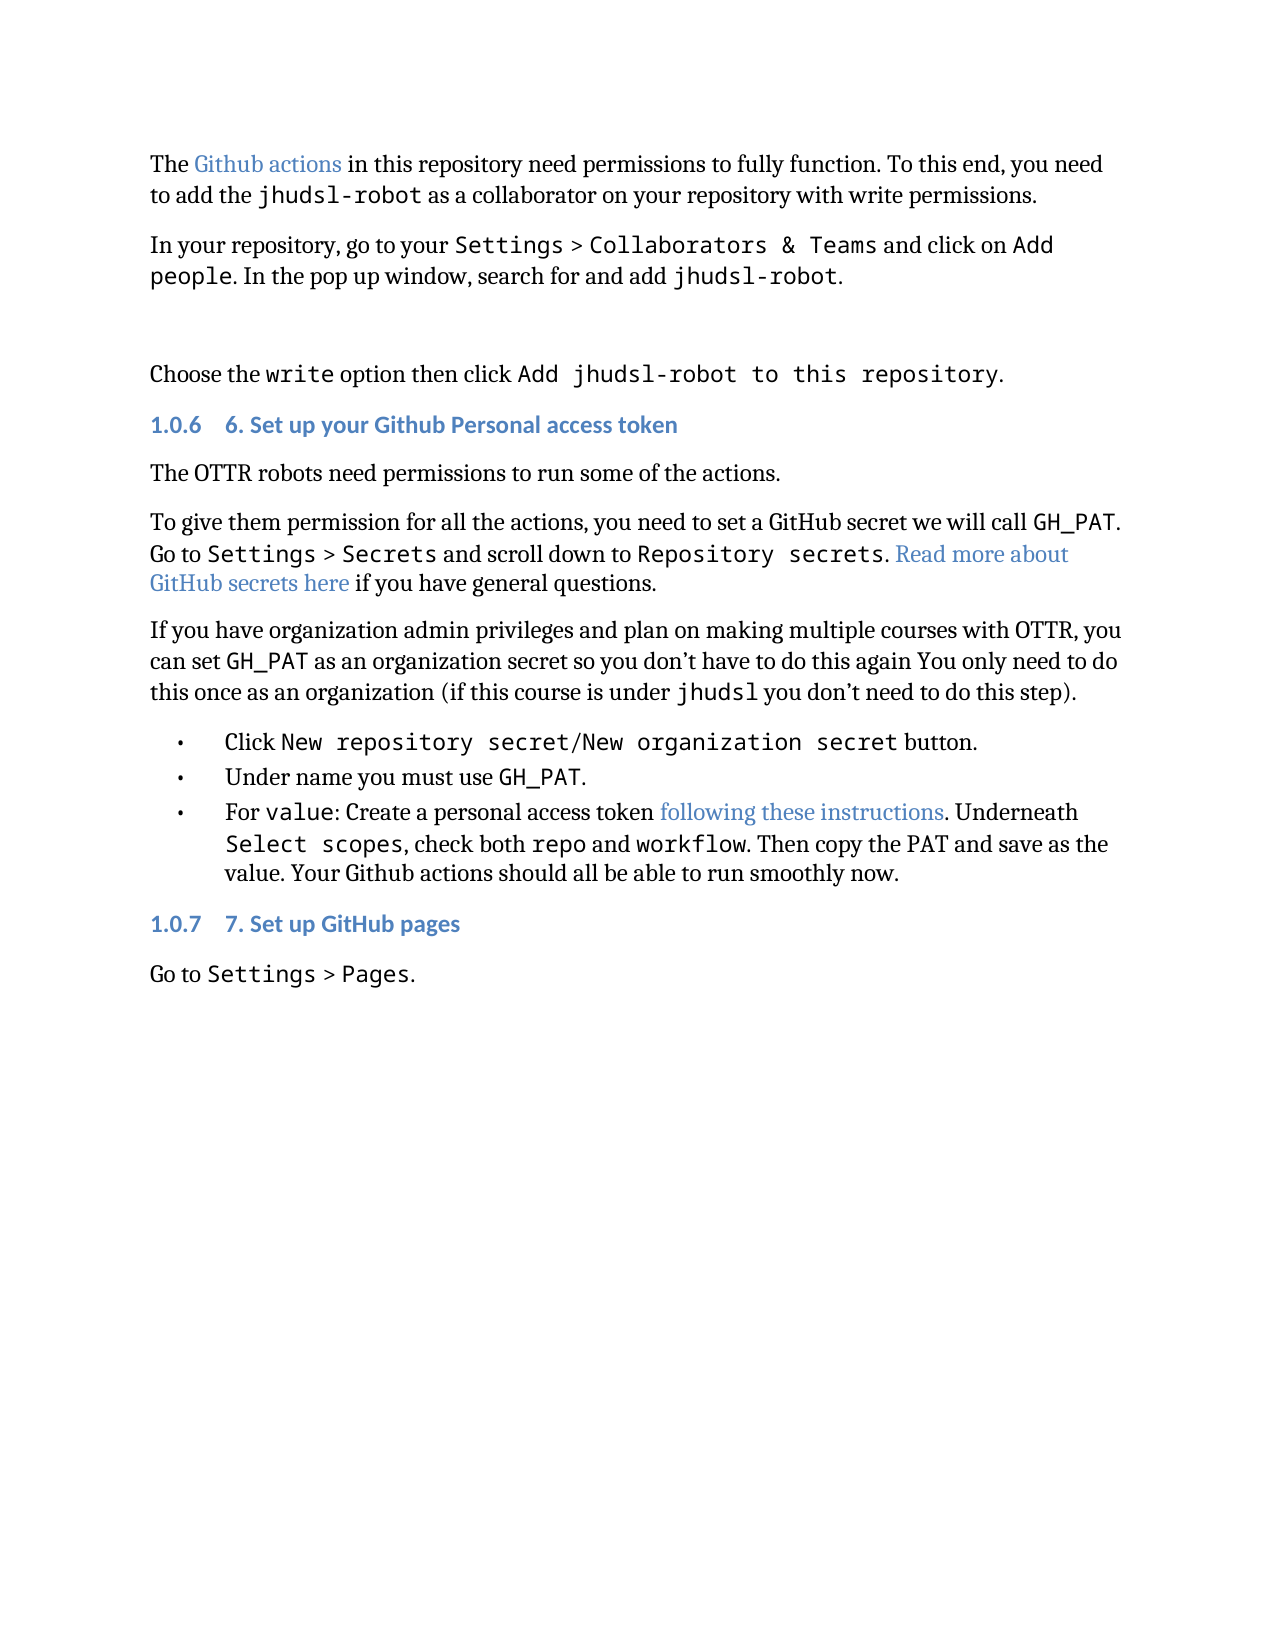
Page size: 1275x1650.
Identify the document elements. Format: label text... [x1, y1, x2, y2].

subtitle 1.0.6 6. Set up your Github Personal access token [150, 409, 1125, 440]
text To give them permission for all the actions, you need to set a GitHub secret we will call GH_PAT. Go to Settings > Secrets and scroll down to Repository secrets. Read more about GitHub secrets here if you have general questions. [150, 506, 1125, 598]
text In your repository, go to your Settings > Collaborators & Teams and click on Add people. In the pop up window, search for and add jhudsl-robot. [150, 229, 1125, 291]
text Go to Settings > Pages. [150, 958, 1125, 989]
text Choose the write option then click Add jhudsl-robot to this repository. [150, 357, 1125, 389]
list Click New repository secret/New organization secret button. [175, 726, 1125, 758]
list Under name you must use GH_PAT. [175, 761, 1125, 793]
text If you have organization admin privileges and plan on making multiple courses with OTTR, you can set GH_PAT as an organization secret so you don’t have to do this again You only need to do this once as an organization (if this course is under jhudsl you don’t need to do this step). [150, 616, 1125, 708]
text The OTTR robots need permissions to run some of the actions. [150, 459, 1125, 488]
subtitle 1.0.7 7. Set up GitHub pages [150, 908, 1125, 939]
text The Github actions in this repository need permissions to fully function. To this end, you need to add the jhudsl-robot as a collaborator on your repository with write permissions. [150, 150, 1125, 210]
list For value: Create a personal access token following these instructions. Underneath Select scopes, check both repo and workflow. Then copy the PAT and save as the value. Your Github actions should all be able to run smoothly now. [175, 796, 1125, 888]
